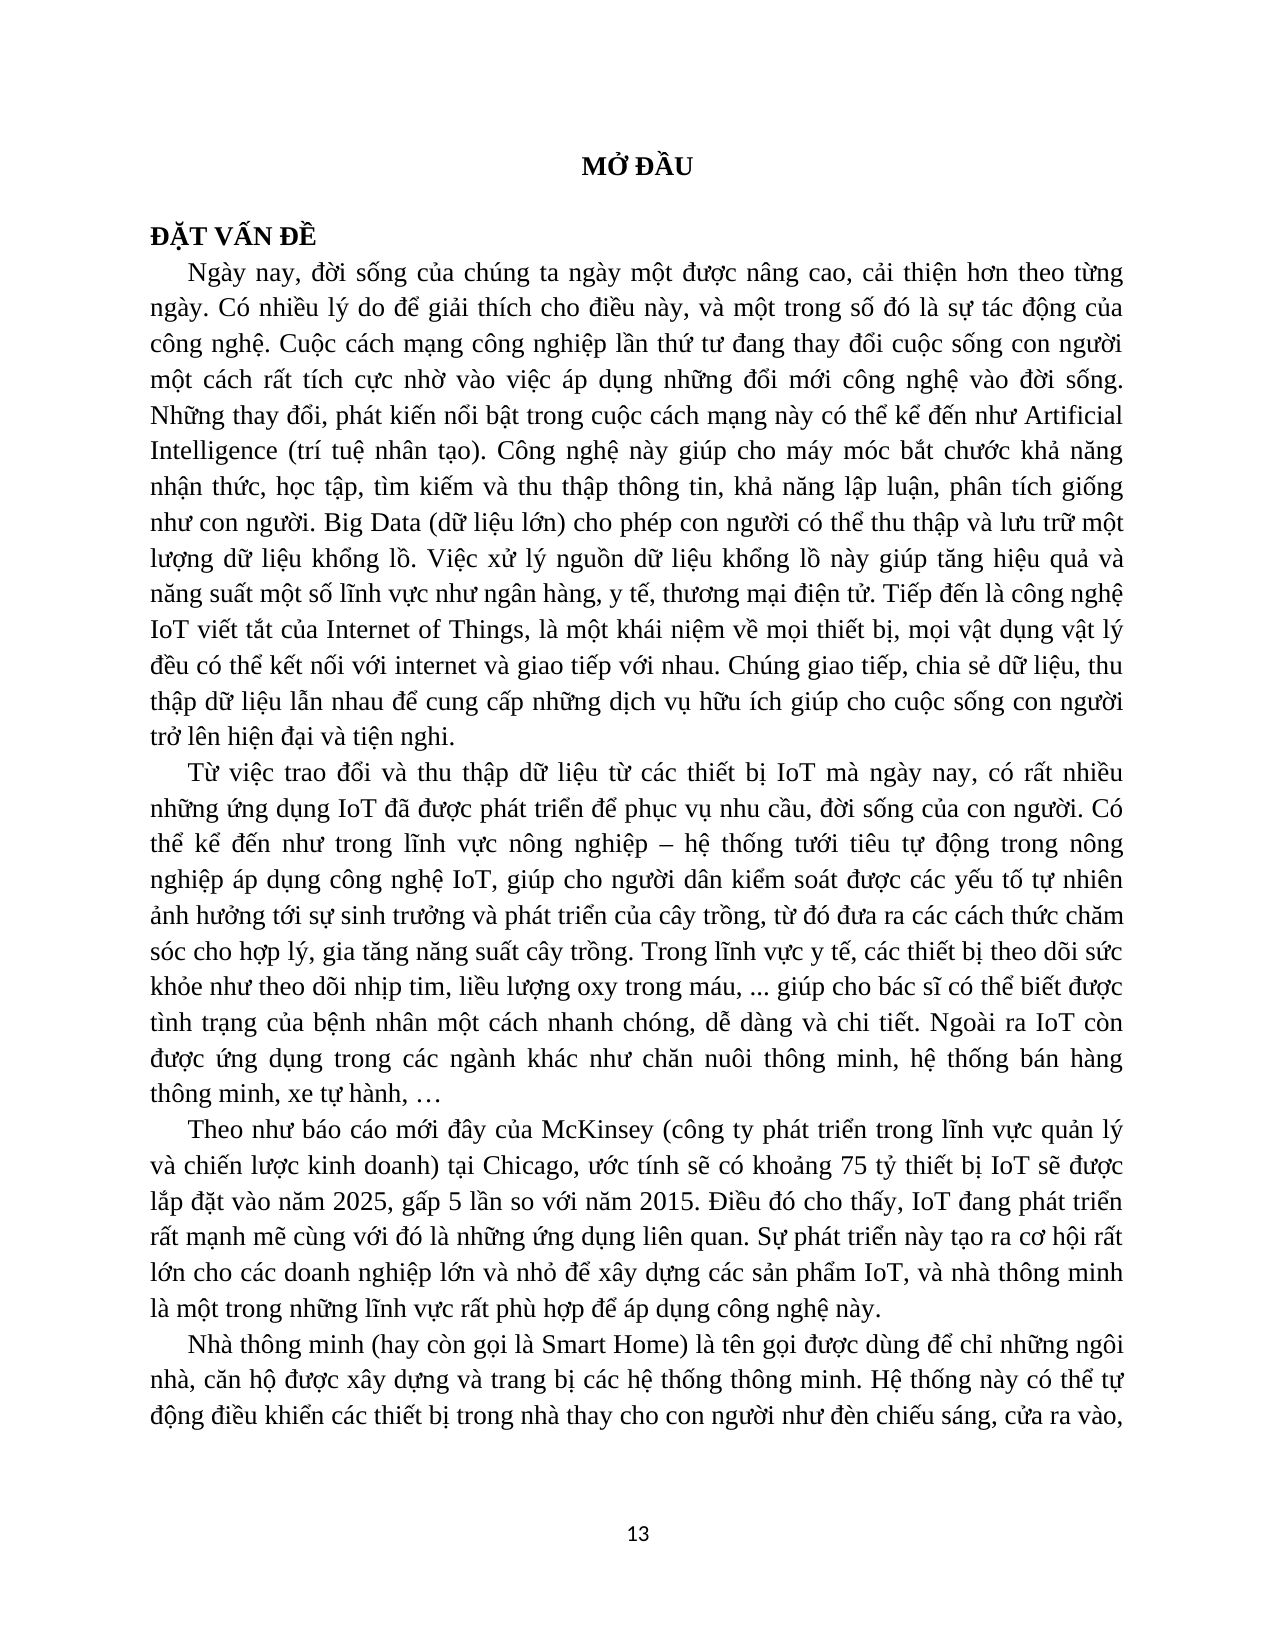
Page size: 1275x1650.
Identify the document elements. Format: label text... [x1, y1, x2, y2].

subtitle ĐẶT VẤN ĐỀ [150, 220, 1125, 251]
text Ngày nay, đời sống của chúng ta ngày một được nâng cao, cải thiện hơn theo từng ngày. Có nhiều lý do để giải thích cho điều này, và một trong số đó là sự tác động của công nghệ. Cuộc cách mạng công nghiệp lần thứ tư đang thay đổi cuộc sống con người một cách rất tích cực nhờ vào việc áp dụng những đổi mới công nghệ vào đời sống. Những thay đổi, phát kiến nổi bật trong cuộc cách mạng này có thể kể đến như Artificial Intelligence (trí tuệ nhân tạo). Công nghệ này giúp cho máy móc bắt chước khả năng nhận thức, học tập, tìm kiếm và thu thập thông tin, khả năng lập luận, phân tích giống như con người. Big Data (dữ liệu lớn) cho phép con người có thể thu thập và lưu trữ một lượng dữ liệu khổng lồ. Việc xử lý nguồn dữ liệu khổng lồ này giúp tăng hiệu quả và năng suất một số lĩnh vực như ngân hàng, y tế, thương mại điện tử. Tiếp đến là công nghệ IoT viết tắt của Internet of Things, là một khái niệm về mọi thiết bị, mọi vật dụng vật lý đều có thể kết nối với internet và giao tiếp với nhau. Chúng giao tiếp, chia sẻ dữ liệu, thu thập dữ liệu lẫn nhau để cung cấp những dịch vụ hữu ích giúp cho cuộc sống con người trở lên hiện đại và tiện nghi. [150, 256, 1125, 751]
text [150, 1328, 1125, 1430]
text Theo như báo cáo mới đây của McKinsey (công ty phát triển trong lĩnh vực quản lý và chiến lược kinh doanh) tại Chicago, ước tính sẽ có khoảng 75 tỷ thiết bị IoT sẽ được lắp đặt vào năm 2025, gấp 5 lần so với năm 2015. Điều đó cho thấy, IoT đang phát triển rất mạnh mẽ cùng với đó là những ứng dụng liên quan. Sự phát triển này tạo ra cơ hội rất lớn cho các doanh nghiệp lớn và nhỏ để xây dựng các sản phẩm IoT, và nhà thông minh là một trong những lĩnh vực rất phù hợp để áp dụng công nghệ này. [150, 1113, 1125, 1323]
subtitle MỞ ĐẦU [150, 150, 1125, 181]
text Từ việc trao đổi và thu thập dữ liệu từ các thiết bị IoT mà ngày nay, có rất nhiều những ứng dụng IoT đã được phát triển để phục vụ nhu cầu, đời sống của con người. Có thể kể đến như trong lĩnh vực nông nghiệp – hệ thống tưới tiêu tự động trong nông nghiệp áp dụng công nghệ IoT, giúp cho người dân kiểm soát được các yếu tố tự nhiên ảnh hưởng tới sự sinh trưởng và phát triển của cây trồng, từ đó đưa ra các cách thức chăm sóc cho hợp lý, gia tăng năng suất cây trồng. Trong lĩnh vực y tế, các thiết bị theo dõi sức khỏe như theo dõi nhịp tim, liều lượng oxy trong máu, ... giúp cho bác sĩ có thể biết được tình trạng của bệnh nhân một cách nhanh chóng, dễ dàng và chi tiết. Ngoài ra IoT còn được ứng dụng trong các ngành khác như chăn nuôi thông minh, hệ thống bán hàng thông minh, xe tự hành, … [150, 756, 1125, 1109]
